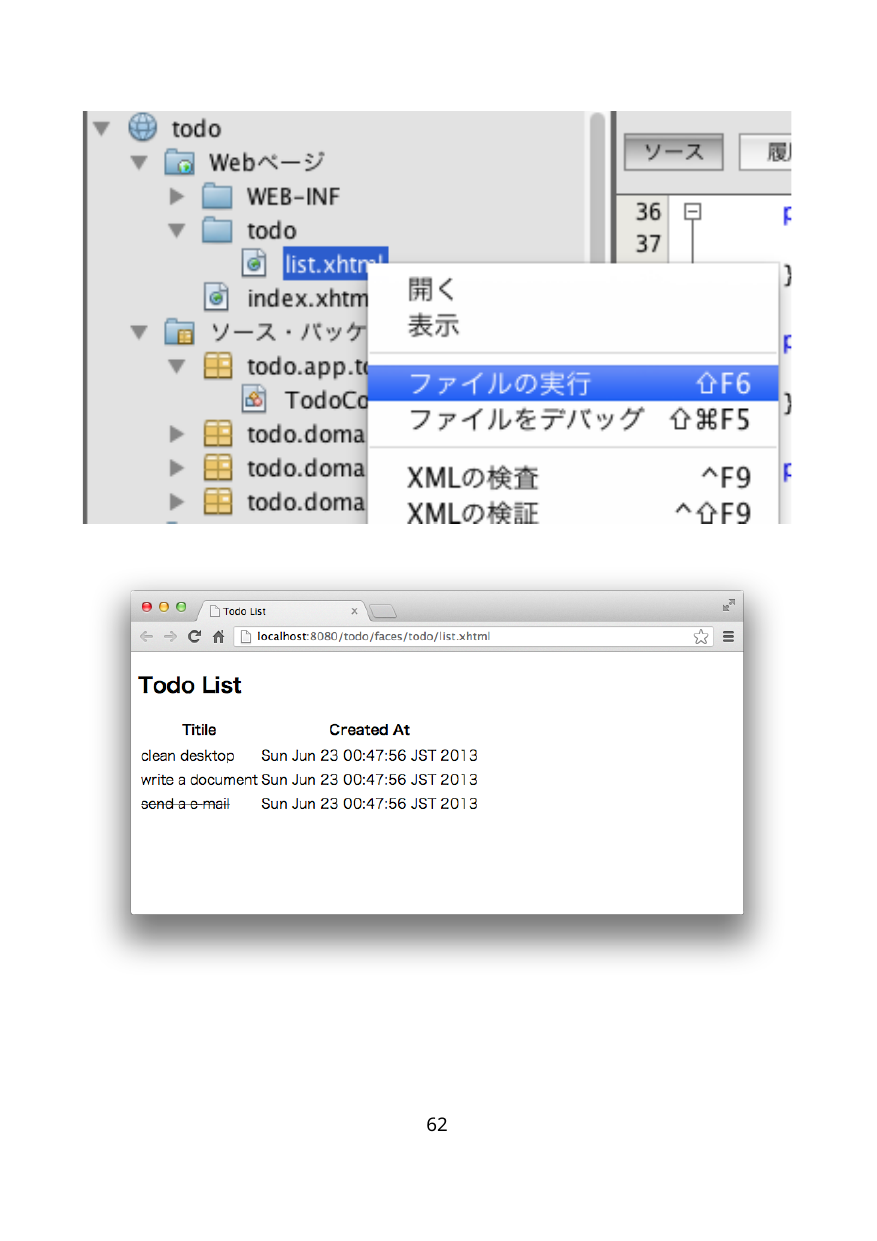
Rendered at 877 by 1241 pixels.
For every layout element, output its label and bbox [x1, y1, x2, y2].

picture [82, 111, 792, 524]
picture [82, 560, 792, 982]
